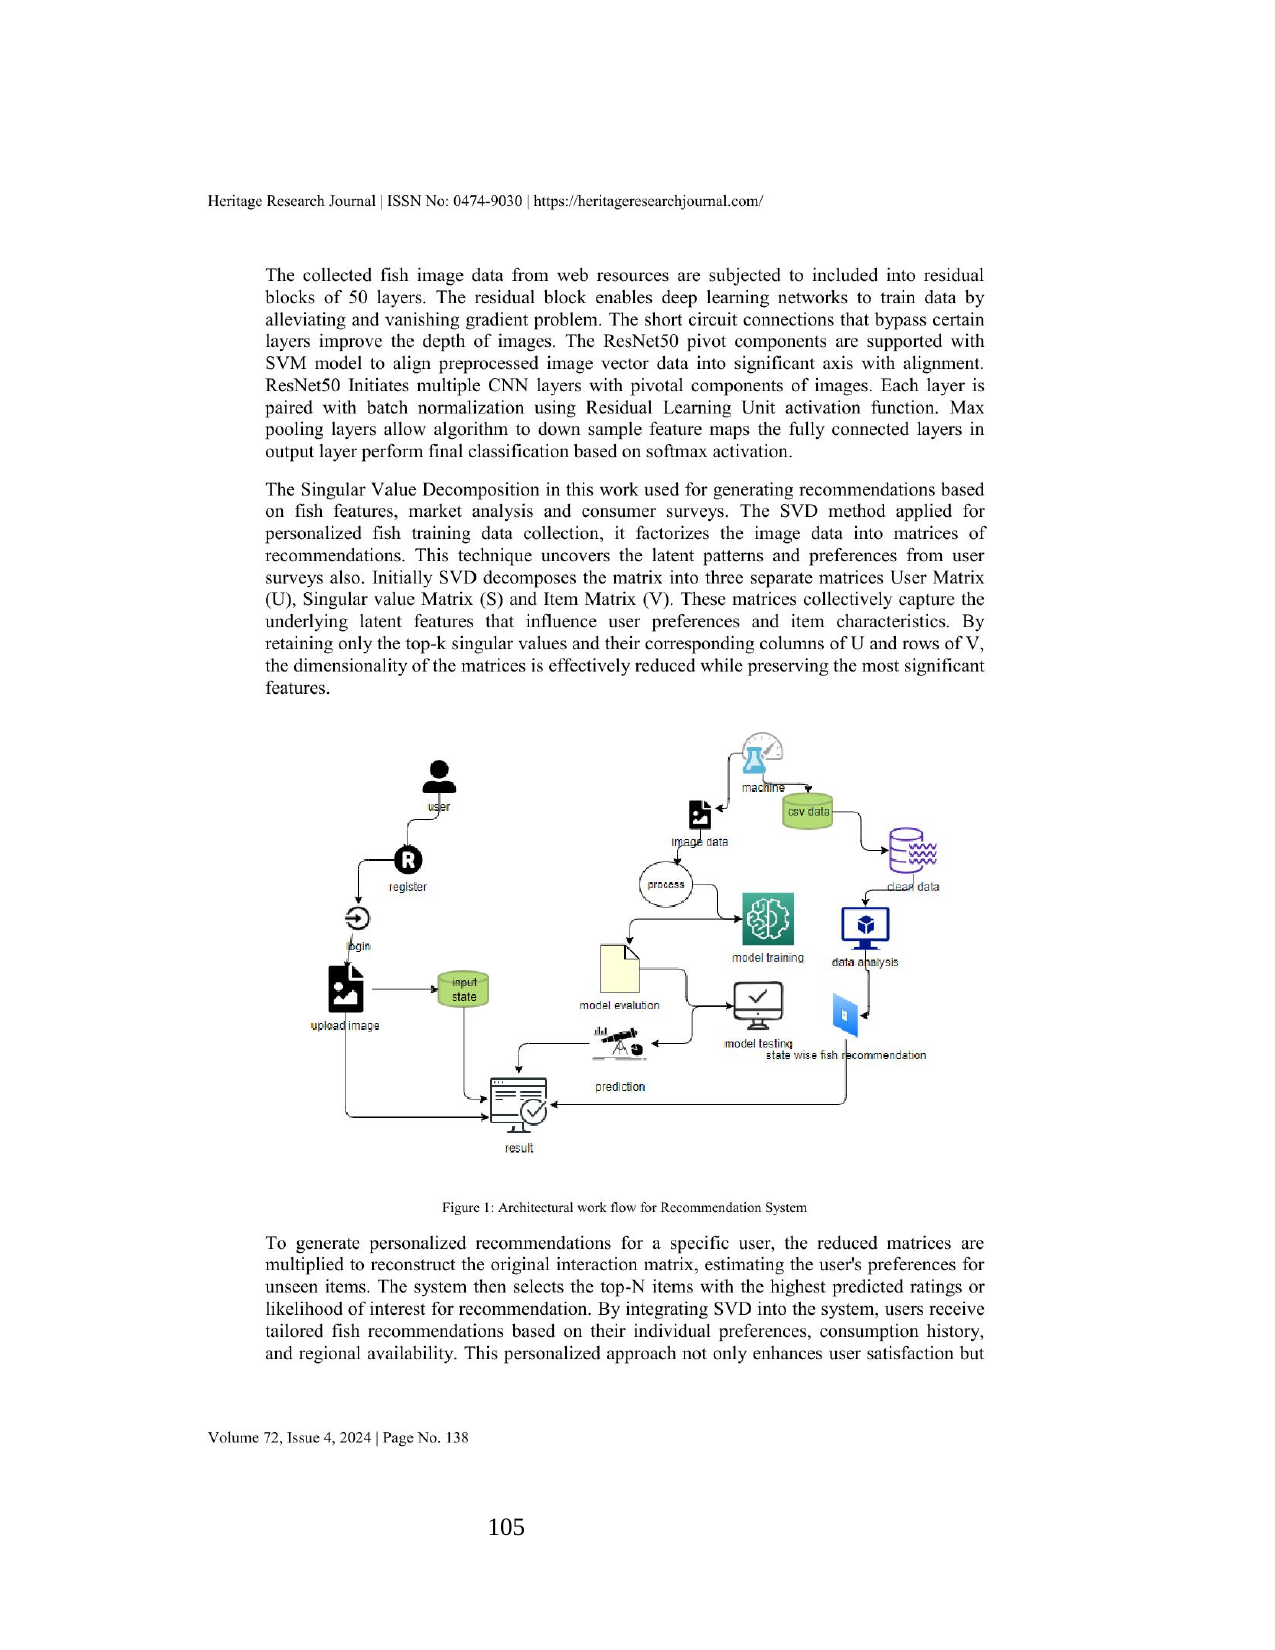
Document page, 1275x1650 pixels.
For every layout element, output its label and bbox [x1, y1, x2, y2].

picture [150, 150, 1099, 1492]
